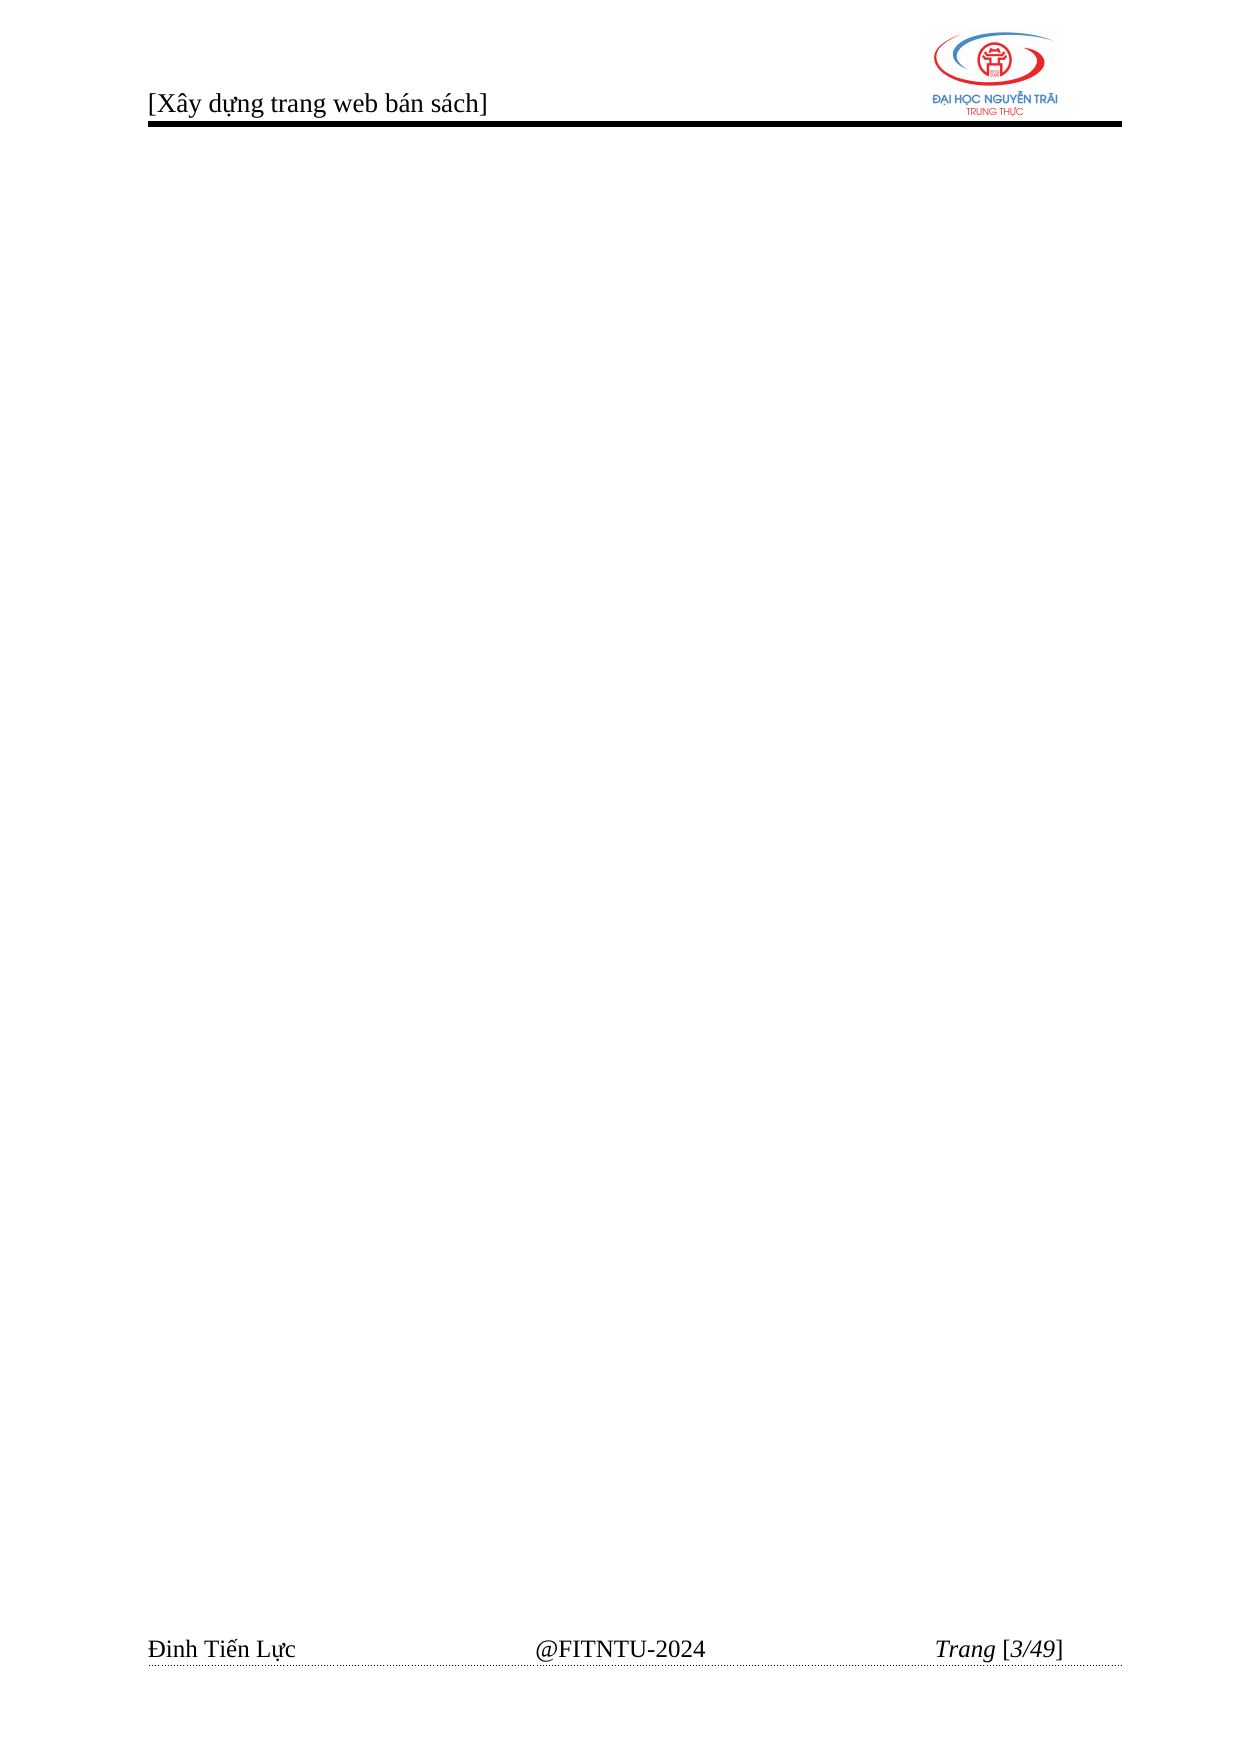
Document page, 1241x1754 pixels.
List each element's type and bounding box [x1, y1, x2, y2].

picture [925, 27, 1064, 120]
